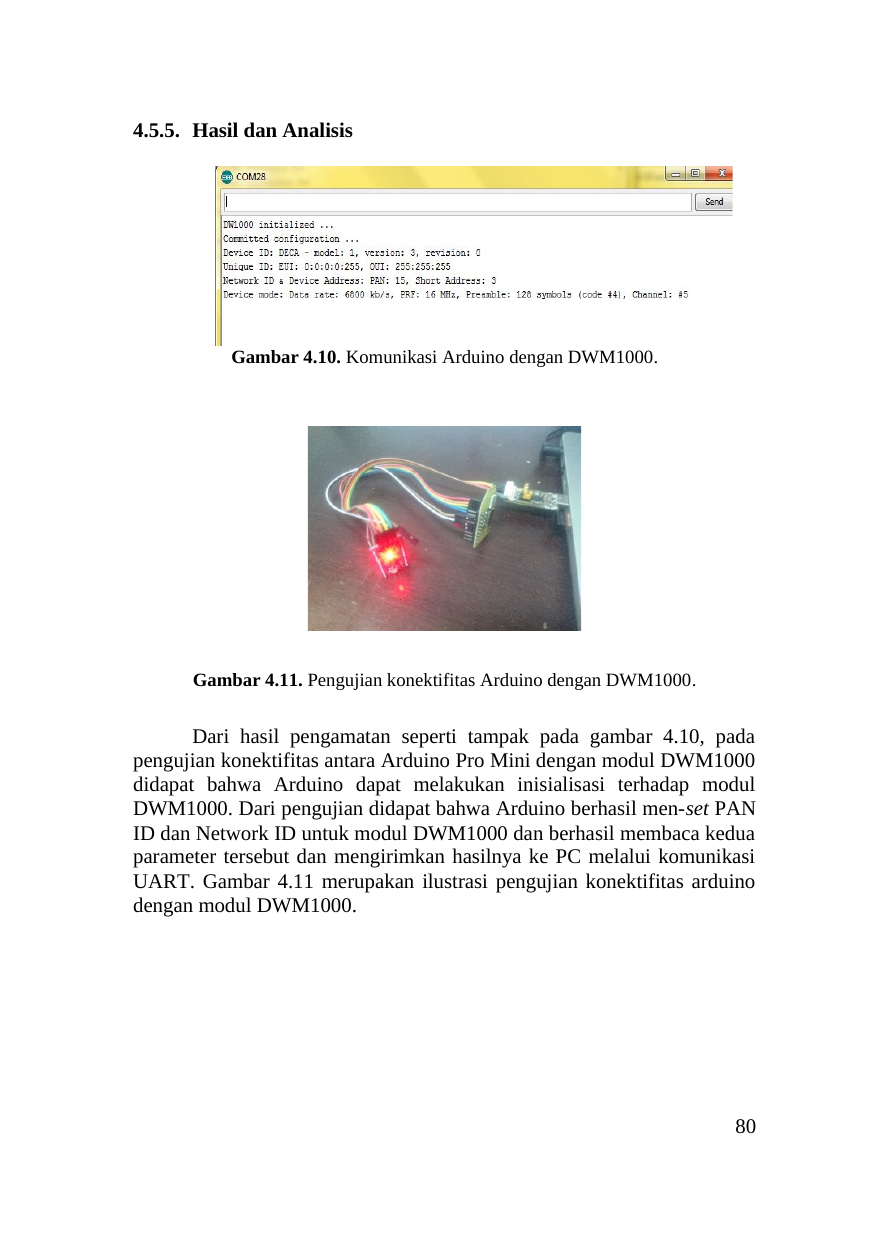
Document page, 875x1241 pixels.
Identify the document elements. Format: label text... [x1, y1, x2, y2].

text Gambar 4.10. Komunikasi Arduino dengan DWM1000. [133, 346, 756, 367]
picture [307, 426, 582, 631]
text Gambar 4.11. Pengujian konektifitas Arduino dengan DWM1000. [133, 668, 756, 690]
picture [215, 166, 733, 346]
list Hasil dan Analisis [133, 118, 756, 142]
text Dari hasil pengamatan seperti tampak pada gambar 4.10, pada pengujian konektifitas antara Arduino Pro Mini dengan modul DWM1000 didapat bahwa Arduino dapat melakukan inisialisasi terhadap modul DWM1000. Dari pengujian didapat bahwa Arduino berhasil men-set PAN ID dan Network ID untuk modul DWM1000 dan berhasil membaca kedua parameter tersebut dan mengirimkan hasilnya ke PC melalui komunikasi UART. Gambar 4.11 merupakan ilustrasi pengujian konektifitas arduino dengan modul DWM1000. [133, 724, 756, 917]
